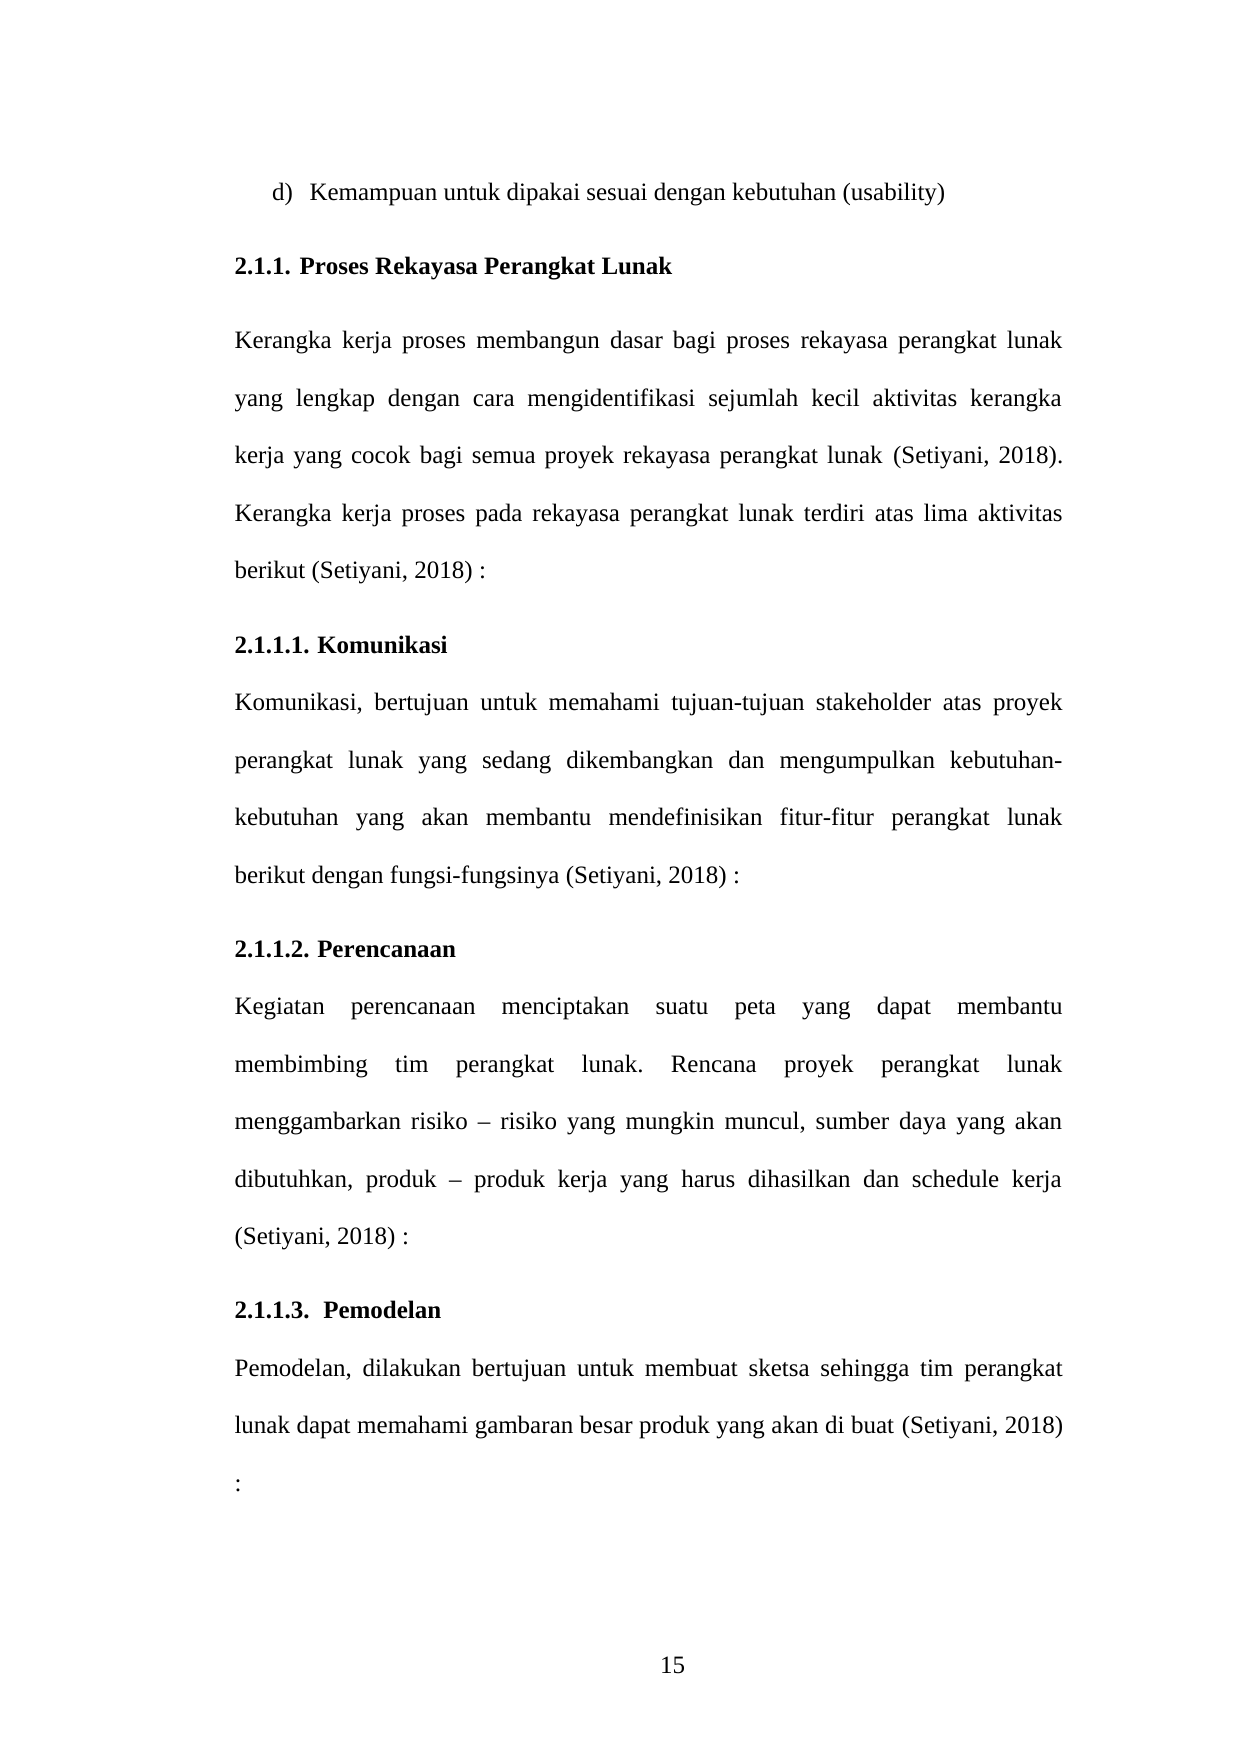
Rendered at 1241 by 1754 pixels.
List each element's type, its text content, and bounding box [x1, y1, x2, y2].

subtitle Perencanaan [234, 934, 1063, 963]
subtitle Proses Rekayasa Perangkat Lunak [234, 251, 1063, 280]
subtitle Komunikasi [234, 630, 1063, 658]
text Pemodelan, dilakukan bertujuan untuk membuat sketsa sehingga tim perangkat lunak dapat memahami gambaran besar produk yang akan di buat : [234, 1353, 1063, 1497]
text Kegiatan perencanaan menciptakan suatu peta yang dapat membantu membimbing tim perangkat lunak. Rencana proyek perangkat lunak menggambarkan risiko – risiko yang mungkin muncul, sumber daya yang akan dibutuhkan, produk – produk kerja yang harus dihasilkan dan schedule kerja : [234, 991, 1063, 1250]
list Kemampuan untuk dipakai sesuai dengan kebutuhan (usability) [272, 177, 1063, 206]
text Komunikasi, bertujuan untuk memahami tujuan-tujuan stakeholder atas proyek perangkat lunak yang sedang dikembangkan dan mengumpulkan kebutuhan-kebutuhan yang akan membantu mendefinisikan fitur-fitur perangkat lunak berikut dengan fungsi-fungsinya : [234, 687, 1063, 888]
text Kerangka kerja proses membangun dasar bagi proses rekayasa perangkat lunak yang lengkap dengan cara mengidentifikasi sejumlah kecil aktivitas kerangka kerja yang cocok bagi semua proyek rekayasa perangkat lunak . Kerangka kerja proses pada rekayasa perangkat lunak terdiri atas lima aktivitas berikut : [234, 326, 1063, 584]
subtitle Pemodelan [234, 1296, 1063, 1324]
